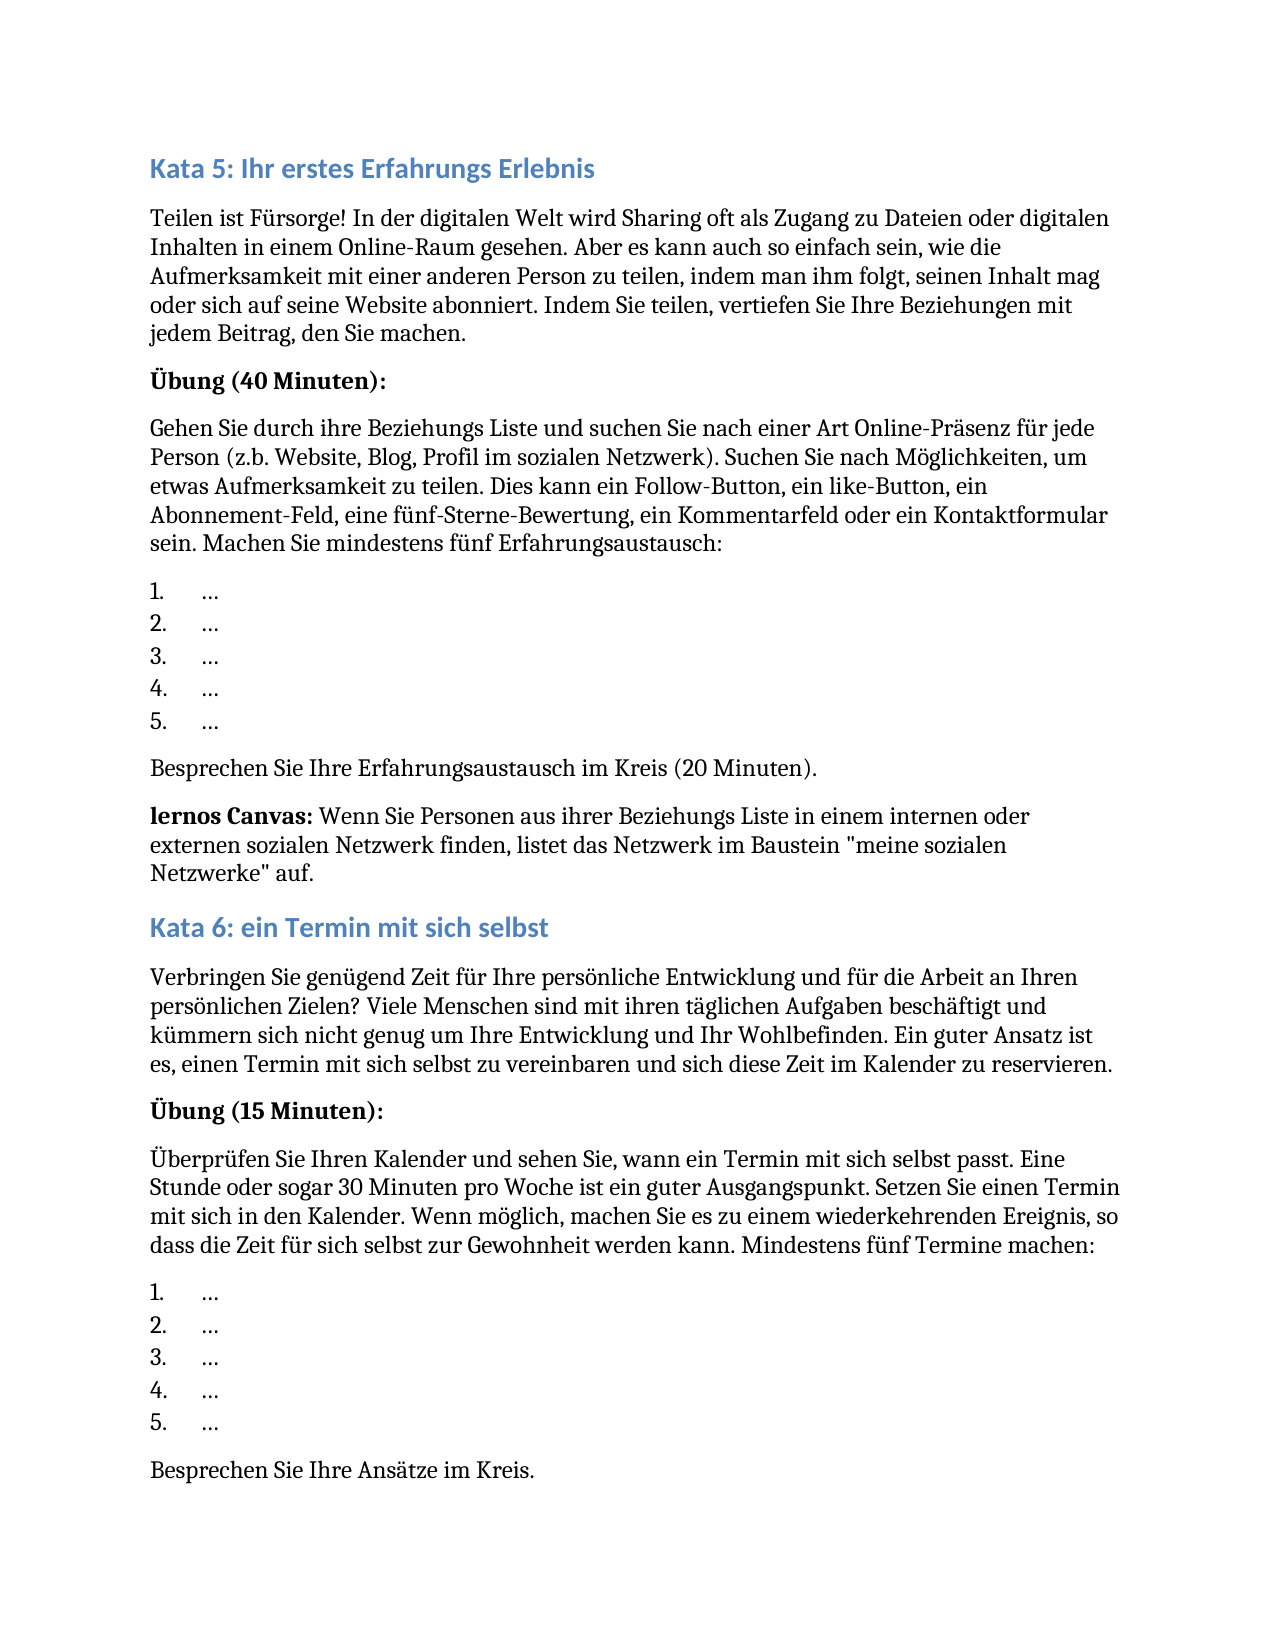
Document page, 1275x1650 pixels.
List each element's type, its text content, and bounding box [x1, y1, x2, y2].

list … [150, 1278, 1125, 1307]
text Übung (15 Minuten): [150, 1097, 1125, 1126]
subtitle Kata 5: Ihr erstes Erfahrungs Erlebnis [150, 150, 1125, 186]
text Gehen Sie durch ihre Beziehungs Liste und suchen Sie nach einer Art Online-Präsenz für jede Person (z.b. Website, Blog, Profil im sozialen Netzwerk). Suchen Sie nach Möglichkeiten, um etwas Aufmerksamkeit zu teilen. Dies kann ein Follow-Button, ein like-Button, ein Abonnement-Feld, eine fünf-Sterne-Bewertung, ein Kommentarfeld oder ein Kontaktformular sein. Machen Sie mindestens fünf Erfahrungsaustausch: [150, 414, 1125, 558]
text Übung (40 Minuten): [150, 367, 1125, 396]
list … [150, 609, 1125, 638]
text lernos Canvas: Wenn Sie Personen aus ihrer Beziehungs Liste in einem internen oder externen sozialen Netzwerk finden, listet das Netzwerk im Baustein "meine sozialen Netzwerke" auf. [150, 802, 1125, 888]
list … [150, 1376, 1125, 1404]
list … [150, 577, 1125, 606]
text Teilen ist Fürsorge! In der digitalen Welt wird Sharing oft als Zugang zu Dateien oder digitalen Inhalten in einem Online-Raum gesehen. Aber es kann auch so einfach sein, wie die Aufmerksamkeit mit einer anderen Person zu teilen, indem man ihm folgt, seinen Inhalt mag oder sich auf seine Website abonniert. Indem Sie teilen, vertiefen Sie Ihre Beziehungen mit jedem Beitrag, den Sie machen. [150, 204, 1125, 348]
text Besprechen Sie Ihre Ansätze im Kreis. [150, 1456, 1125, 1484]
list … [150, 707, 1125, 736]
text Verbringen Sie genügend Zeit für Ihre persönliche Entwicklung und für die Arbeit an Ihren persönlichen Zielen? Viele Menschen sind mit ihren täglichen Aufgaben beschäftigt und kümmern sich nicht genug um Ihre Entwicklung und Ihr Wohlbefinden. Ein guter Ansatz ist es, einen Termin mit sich selbst zu vereinbaren und sich diese Zeit im Kalender zu reservieren. [150, 963, 1125, 1078]
list … [150, 674, 1125, 703]
text Überprüfen Sie Ihren Kalender und sehen Sie, wann ein Termin mit sich selbst passt. Eine Stunde oder sogar 30 Minuten pro Woche ist ein guter Ausgangspunkt. Setzen Sie einen Termin mit sich in den Kalender. Wenn möglich, machen Sie es zu einem wiederkehrenden Ereignis, so dass die Zeit für sich selbst zur Gewohnheit werden kann. Mindestens fünf Termine machen: [150, 1144, 1125, 1259]
list … [150, 1343, 1125, 1372]
list … [150, 1408, 1125, 1437]
list … [150, 642, 1125, 671]
subtitle Kata 6: ein Termin mit sich selbst [150, 909, 1125, 944]
list … [150, 1311, 1125, 1339]
text Besprechen Sie Ihre Erfahrungsaustausch im Kreis (20 Minuten). [150, 754, 1125, 783]
